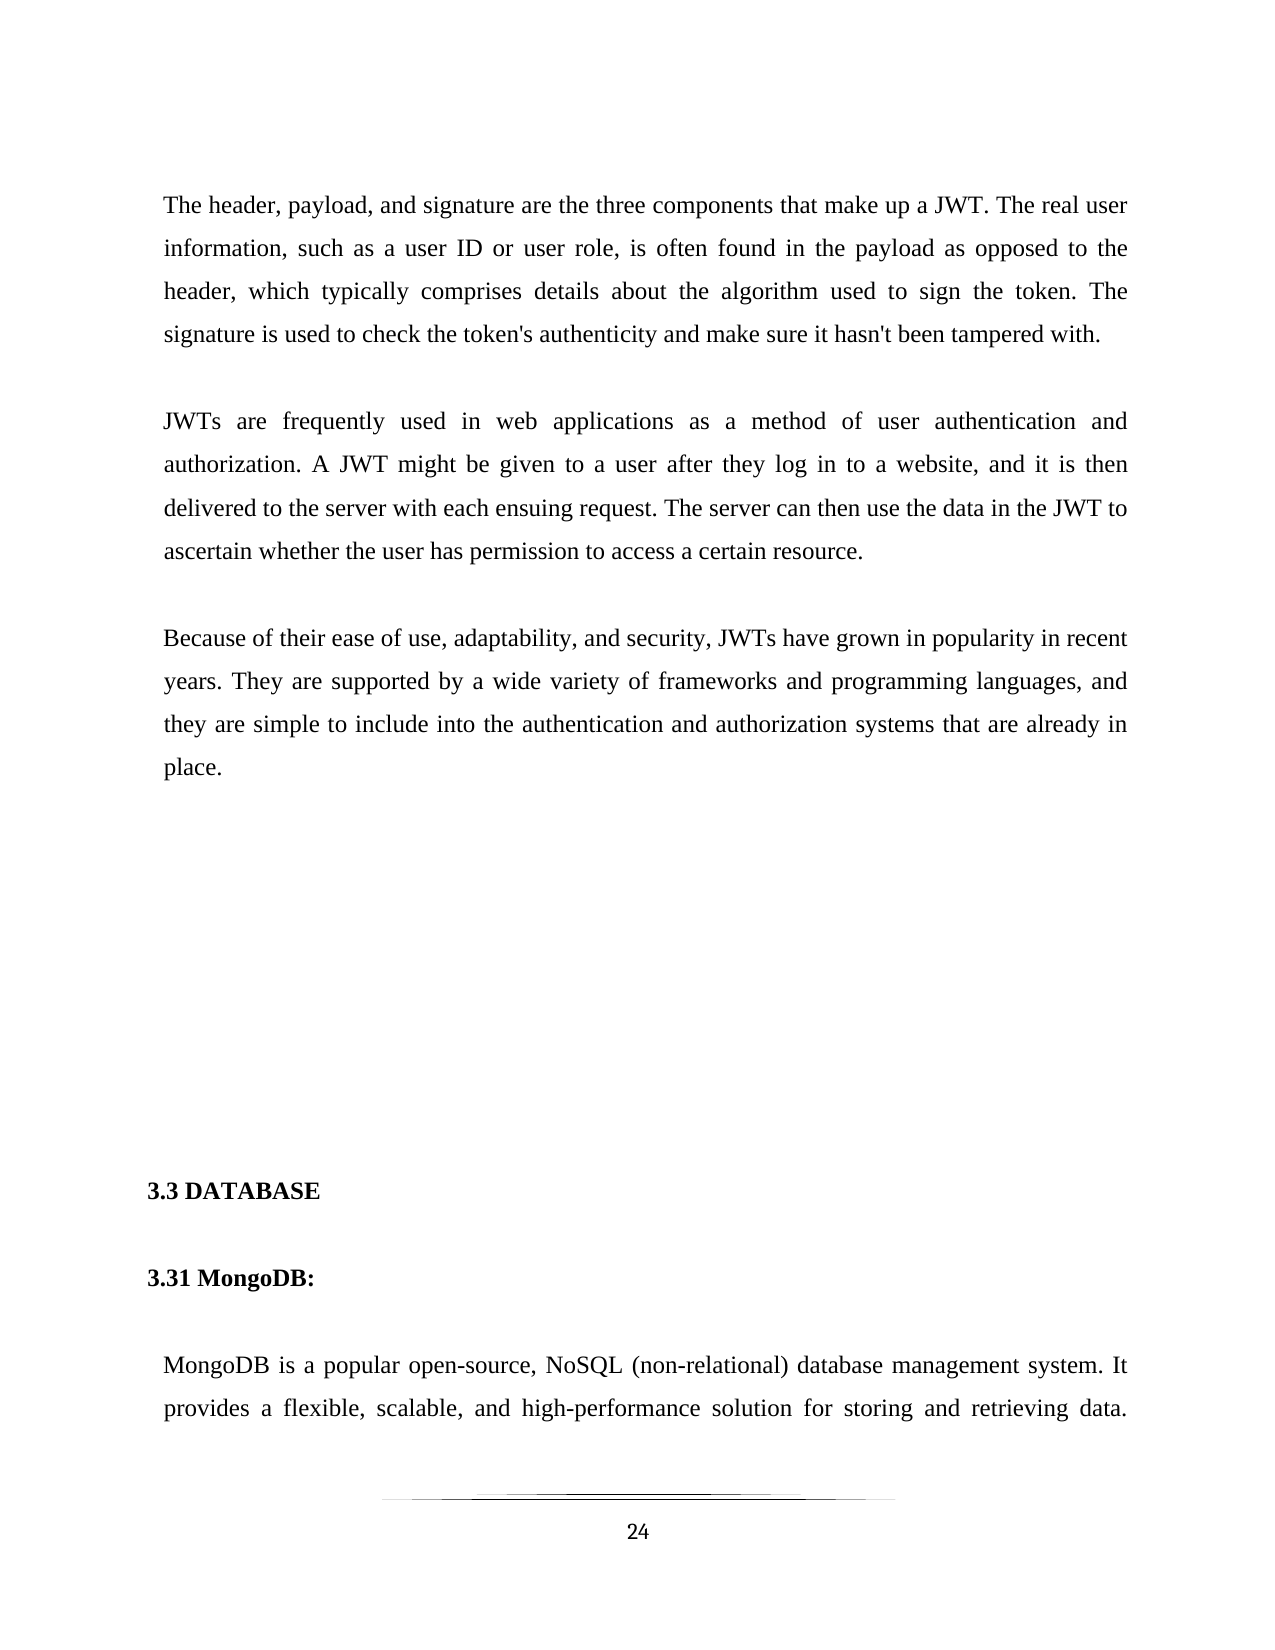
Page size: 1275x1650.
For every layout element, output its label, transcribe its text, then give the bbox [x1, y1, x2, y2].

text Because of their ease of use, adaptability, and security, JWTs have grown in popularity in recent years. They are supported by a wide variety of frameworks and programming languages, and they are simple to include into the authentication and authorization systems that are already in place. [163, 623, 1129, 781]
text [163, 1350, 1129, 1422]
text 3.3 DATABASE [147, 1176, 1129, 1205]
text JWTs are frequently used in web applications as a method of user authentication and authorization. A JWT might be given to a user after they log in to a website, and it is then delivered to the server with each ensuing request. The server can then use the data in the JWT to ascertain whether the user has permission to access a certain resource. [163, 406, 1129, 564]
text The header, payload, and signature are the three components that make up a JWT. The real user information, such as a user ID or user role, is often found in the payload as opposed to the header, which typically comprises details about the algorithm used to sign the token. The signature is used to check the token's authenticity and make sure it hasn't been tampered with. [163, 190, 1129, 348]
text 3.31 MongoDB: [147, 1263, 1129, 1292]
